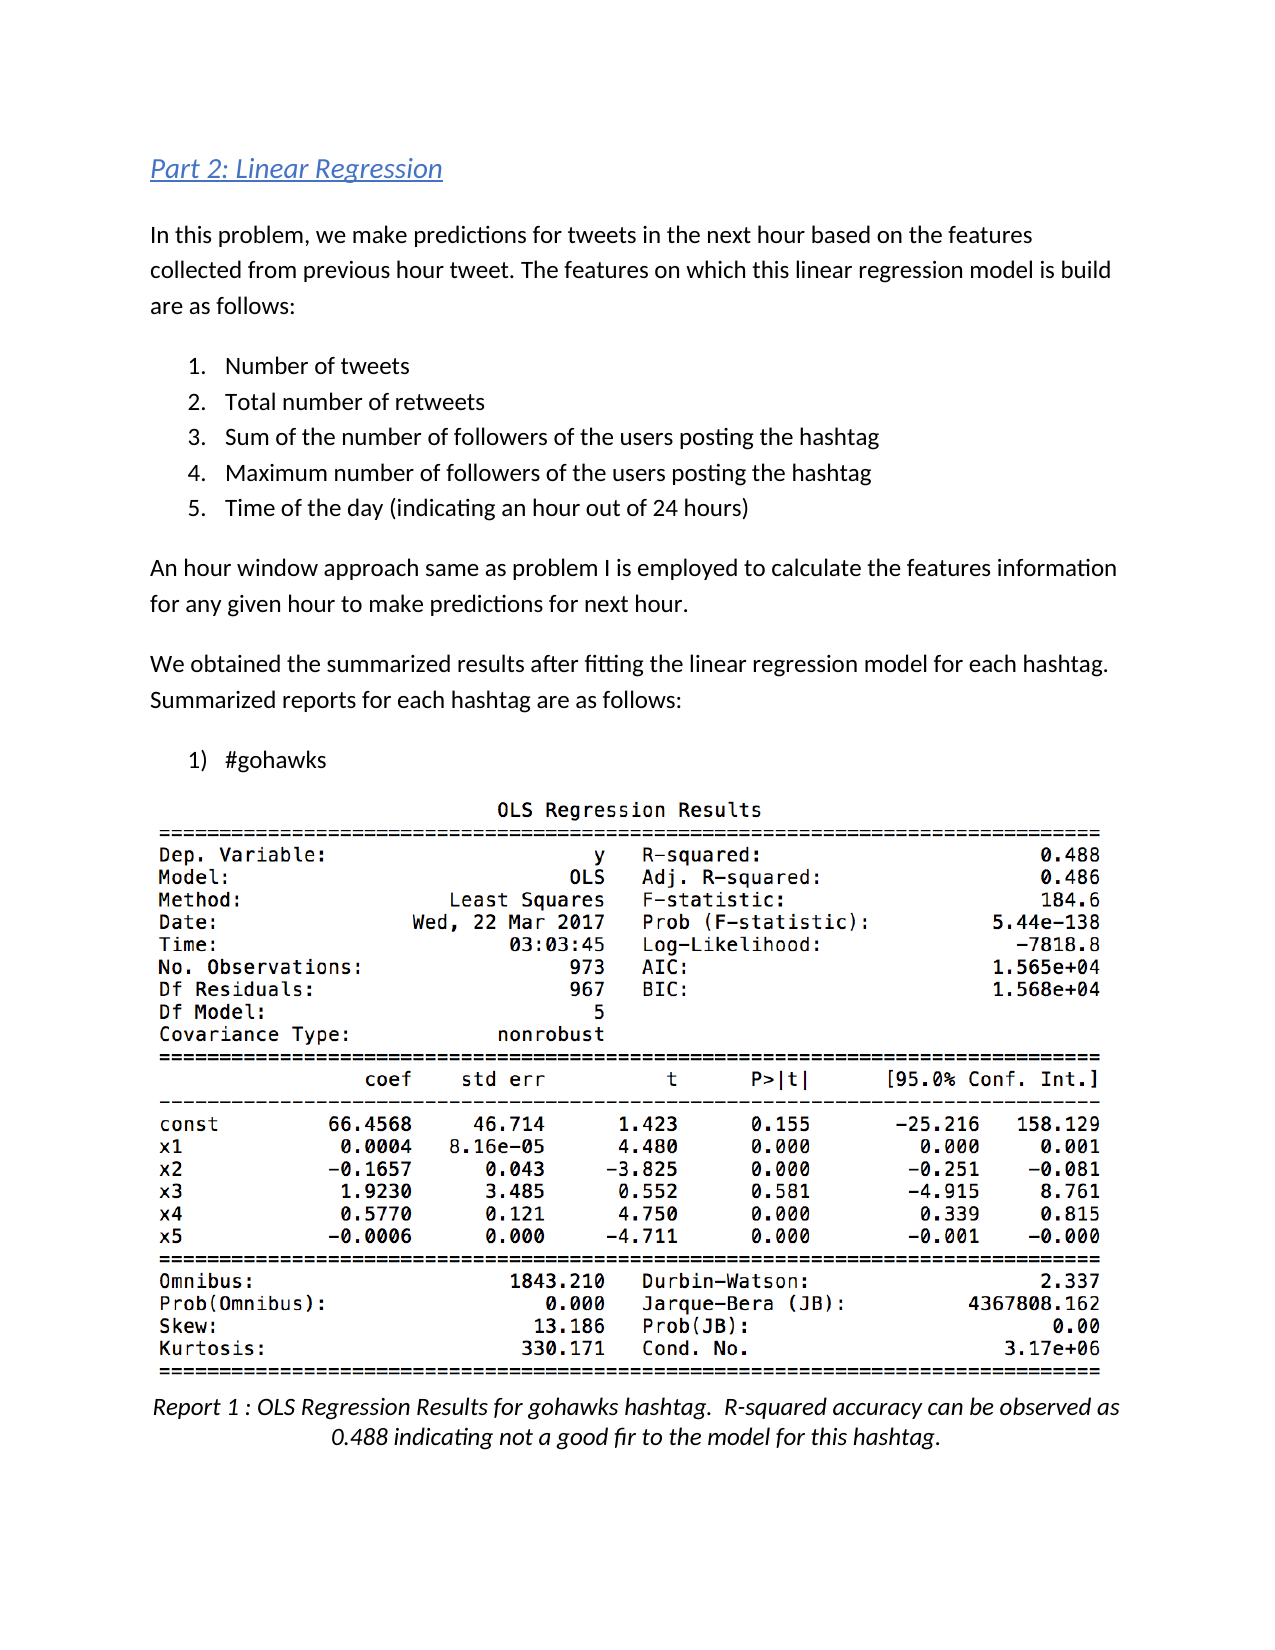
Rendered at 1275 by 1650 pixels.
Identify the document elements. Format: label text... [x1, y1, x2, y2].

list Maximum number of followers of the users posting the hashtag [187, 452, 1125, 487]
text An hour window approach same as problem I is employed to calculate the features information for any given hour to make predictions for next hour. [150, 548, 1125, 618]
list Number of tweets [187, 346, 1125, 381]
list Time of the day (indicating an hour out of 24 hours) [187, 487, 1125, 523]
text Part 2: Linear Regression [150, 150, 1125, 186]
list Sum of the number of followers of the users posting the hashtag [187, 416, 1125, 452]
text In this problem, we make predictions for tweets in the next hour based on the features collected from previous hour tweet. The features on which this linear regression model is build are as follows: [150, 214, 1125, 321]
text Report 1 : OLS Regression Results for gohawks hashtag. R-squared accuracy can be observed as 0.488 indicating not a good fir to the model for this hashtag. [150, 1391, 1125, 1452]
list #gohawks [187, 739, 1125, 775]
picture [150, 799, 1135, 1391]
list Total number of retweets [187, 381, 1125, 416]
text We obtained the summarized results after fitting the linear regression model for each hashtag. Summarized reports for each hashtag are as follows: [150, 643, 1125, 714]
